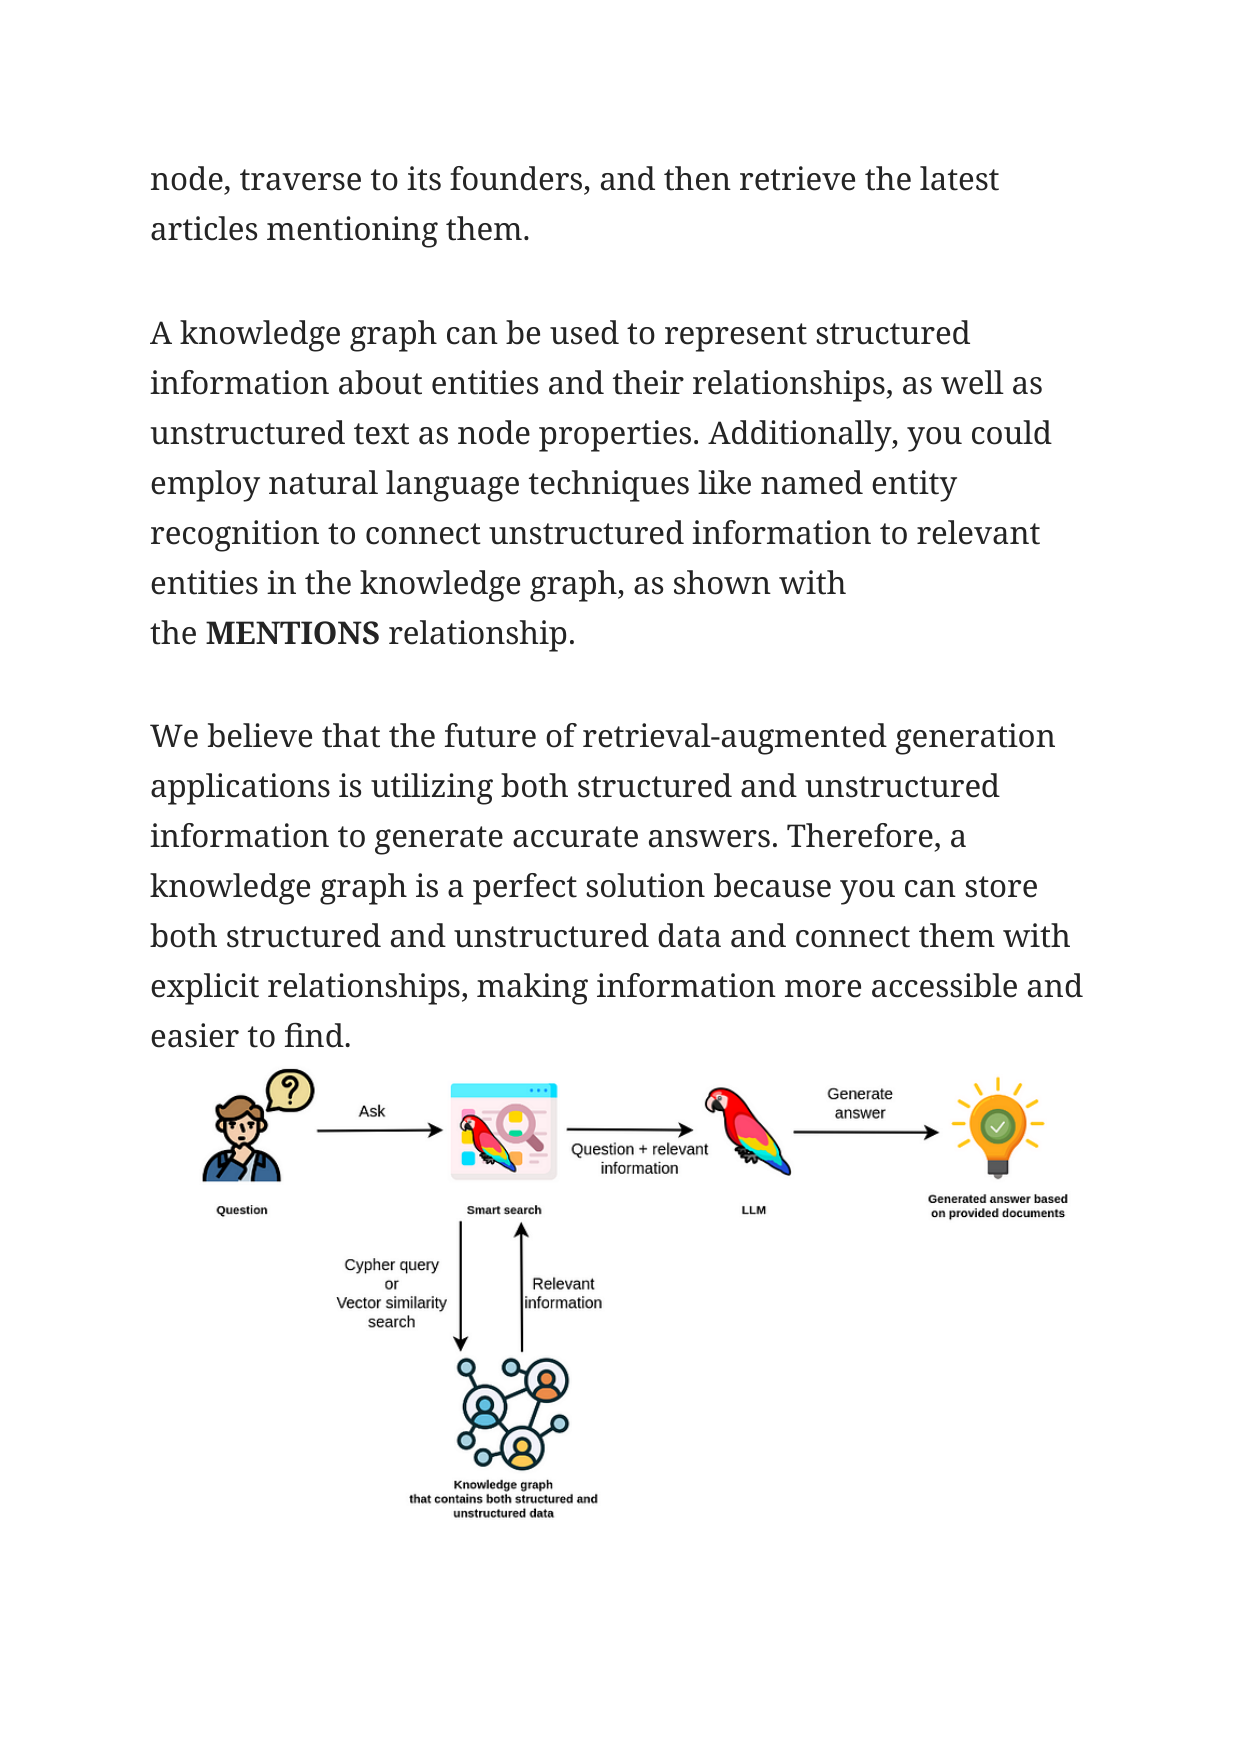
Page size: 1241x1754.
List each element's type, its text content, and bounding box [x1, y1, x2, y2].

text A knowledge graph can be used to represent structured information about entities and their relationships, as well as unstructured text as node properties. Additionally, you could employ natural language techniques like named entity recognition to connect unstructured information to relevant entities in the knowledge graph, as shown with the MENTIONS relationship. [150, 303, 1090, 653]
picture [150, 1057, 1091, 1536]
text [150, 150, 1090, 250]
text We believe that the future of retrieval-augmented generation applications is utilizing both structured and unstructured information to generate accurate answers. Therefore, a knowledge graph is a perfect solution because you can store both structured and unstructured data and connect them with explicit relationships, making information more accessible and easier to find. [150, 707, 1090, 1057]
